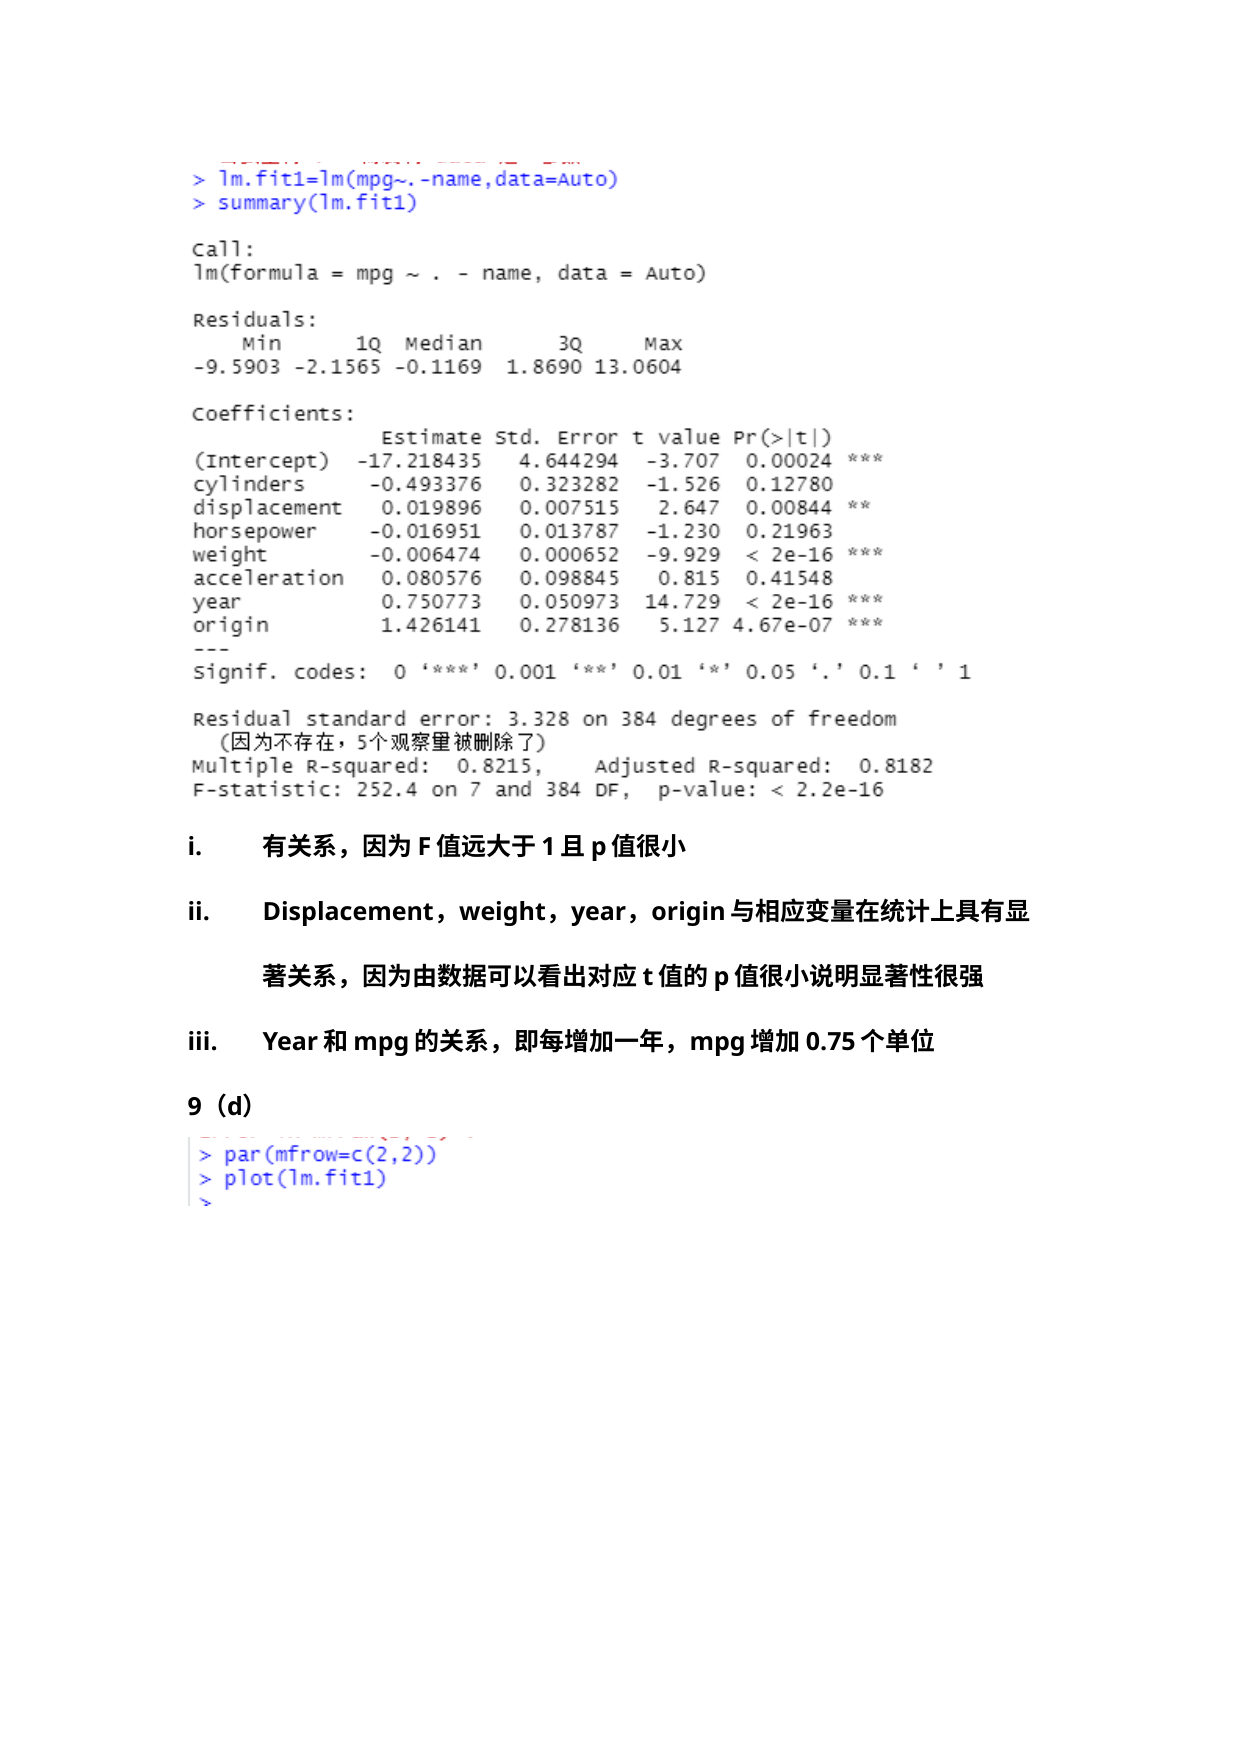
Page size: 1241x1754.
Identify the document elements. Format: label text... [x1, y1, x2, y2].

list Displacement，weight，year，origin与相应变量在统计上具有显著关系，因为由数据可以看出对应t值的p值很小说明显著性很强 [187, 877, 1053, 1007]
picture [187, 162, 1035, 809]
list Year和mpg的关系，即每增加一年，mpg增加0.75个单位 [187, 1007, 1053, 1072]
picture [187, 1137, 489, 1206]
list 有关系，因为F值远大于1且p值很小 [187, 812, 1053, 877]
text 9（d） [187, 1072, 1053, 1137]
